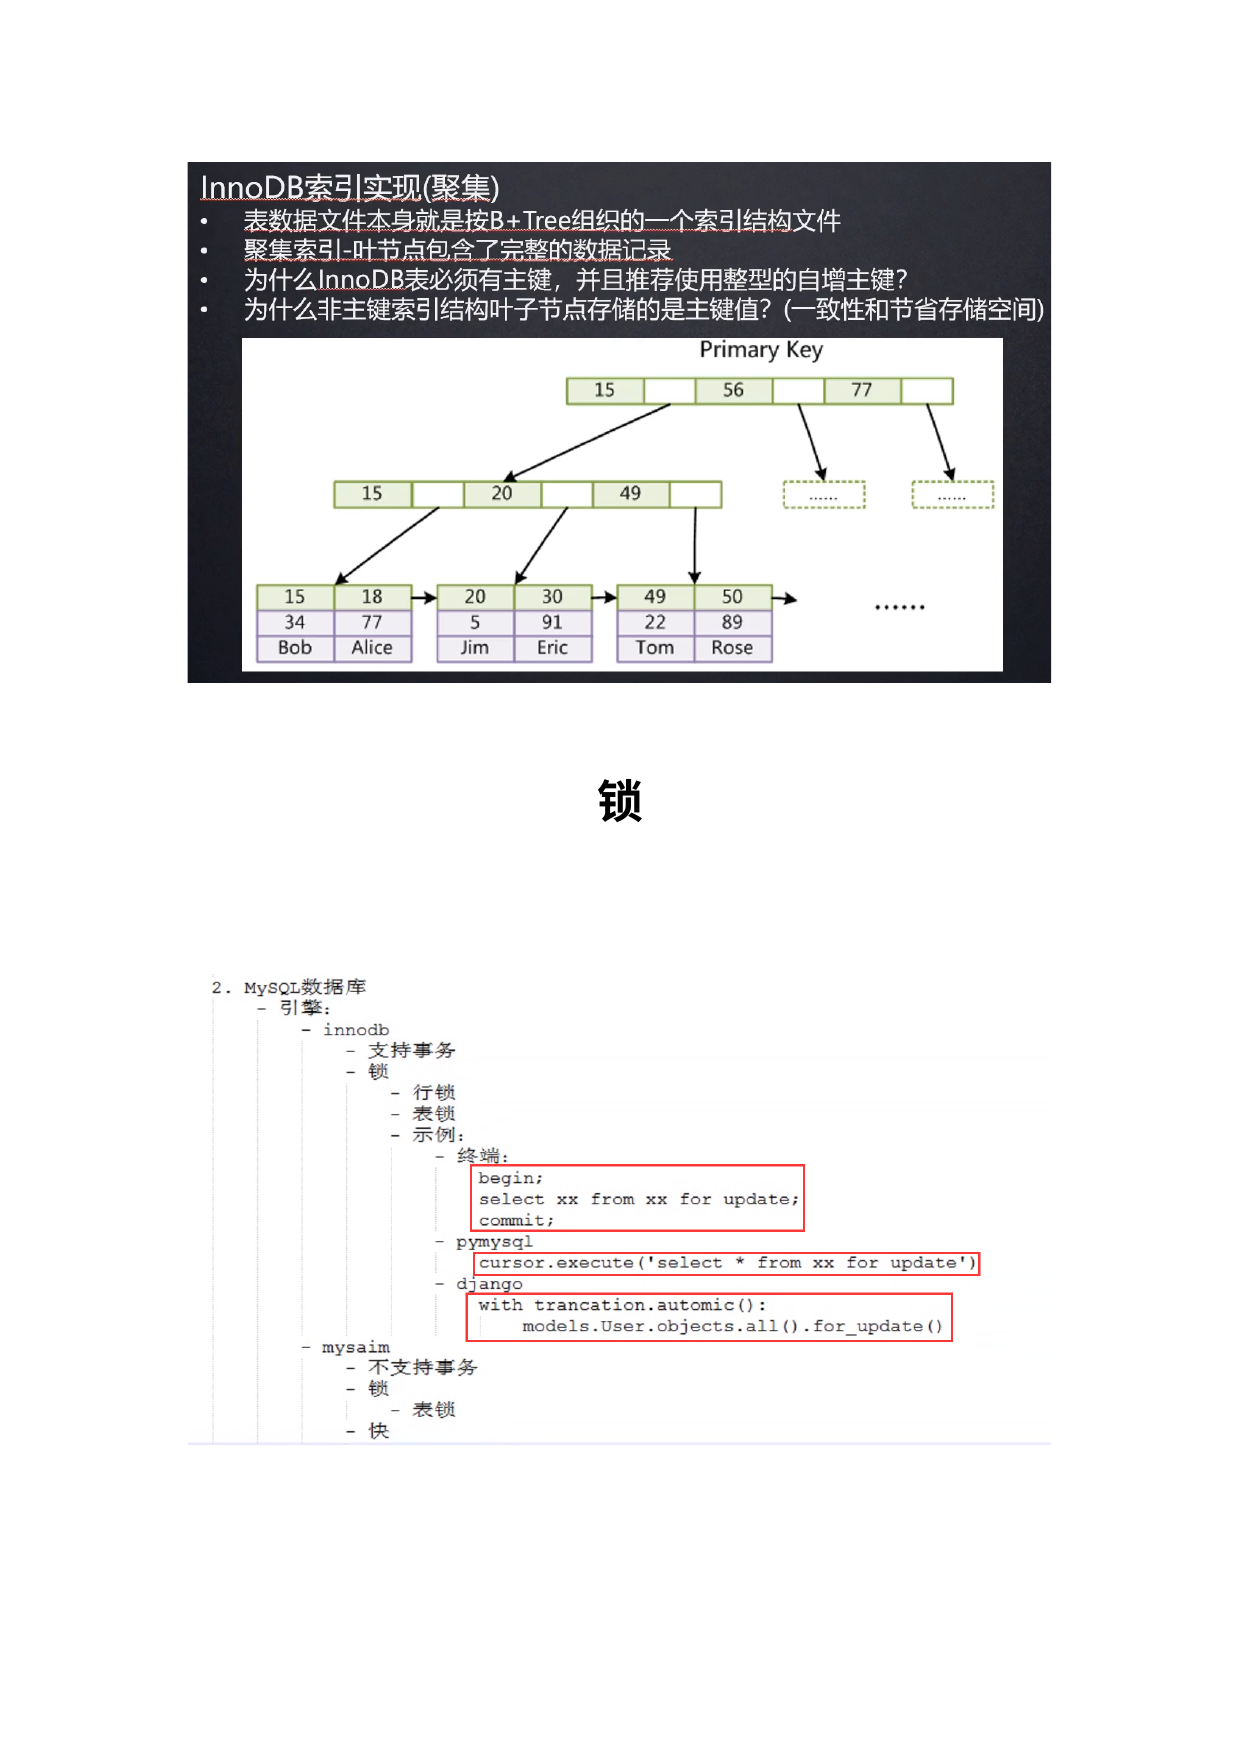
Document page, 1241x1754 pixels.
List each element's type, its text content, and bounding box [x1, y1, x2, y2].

picture [187, 974, 1052, 1445]
subtitle 锁 [187, 750, 1053, 847]
picture [187, 162, 1052, 683]
